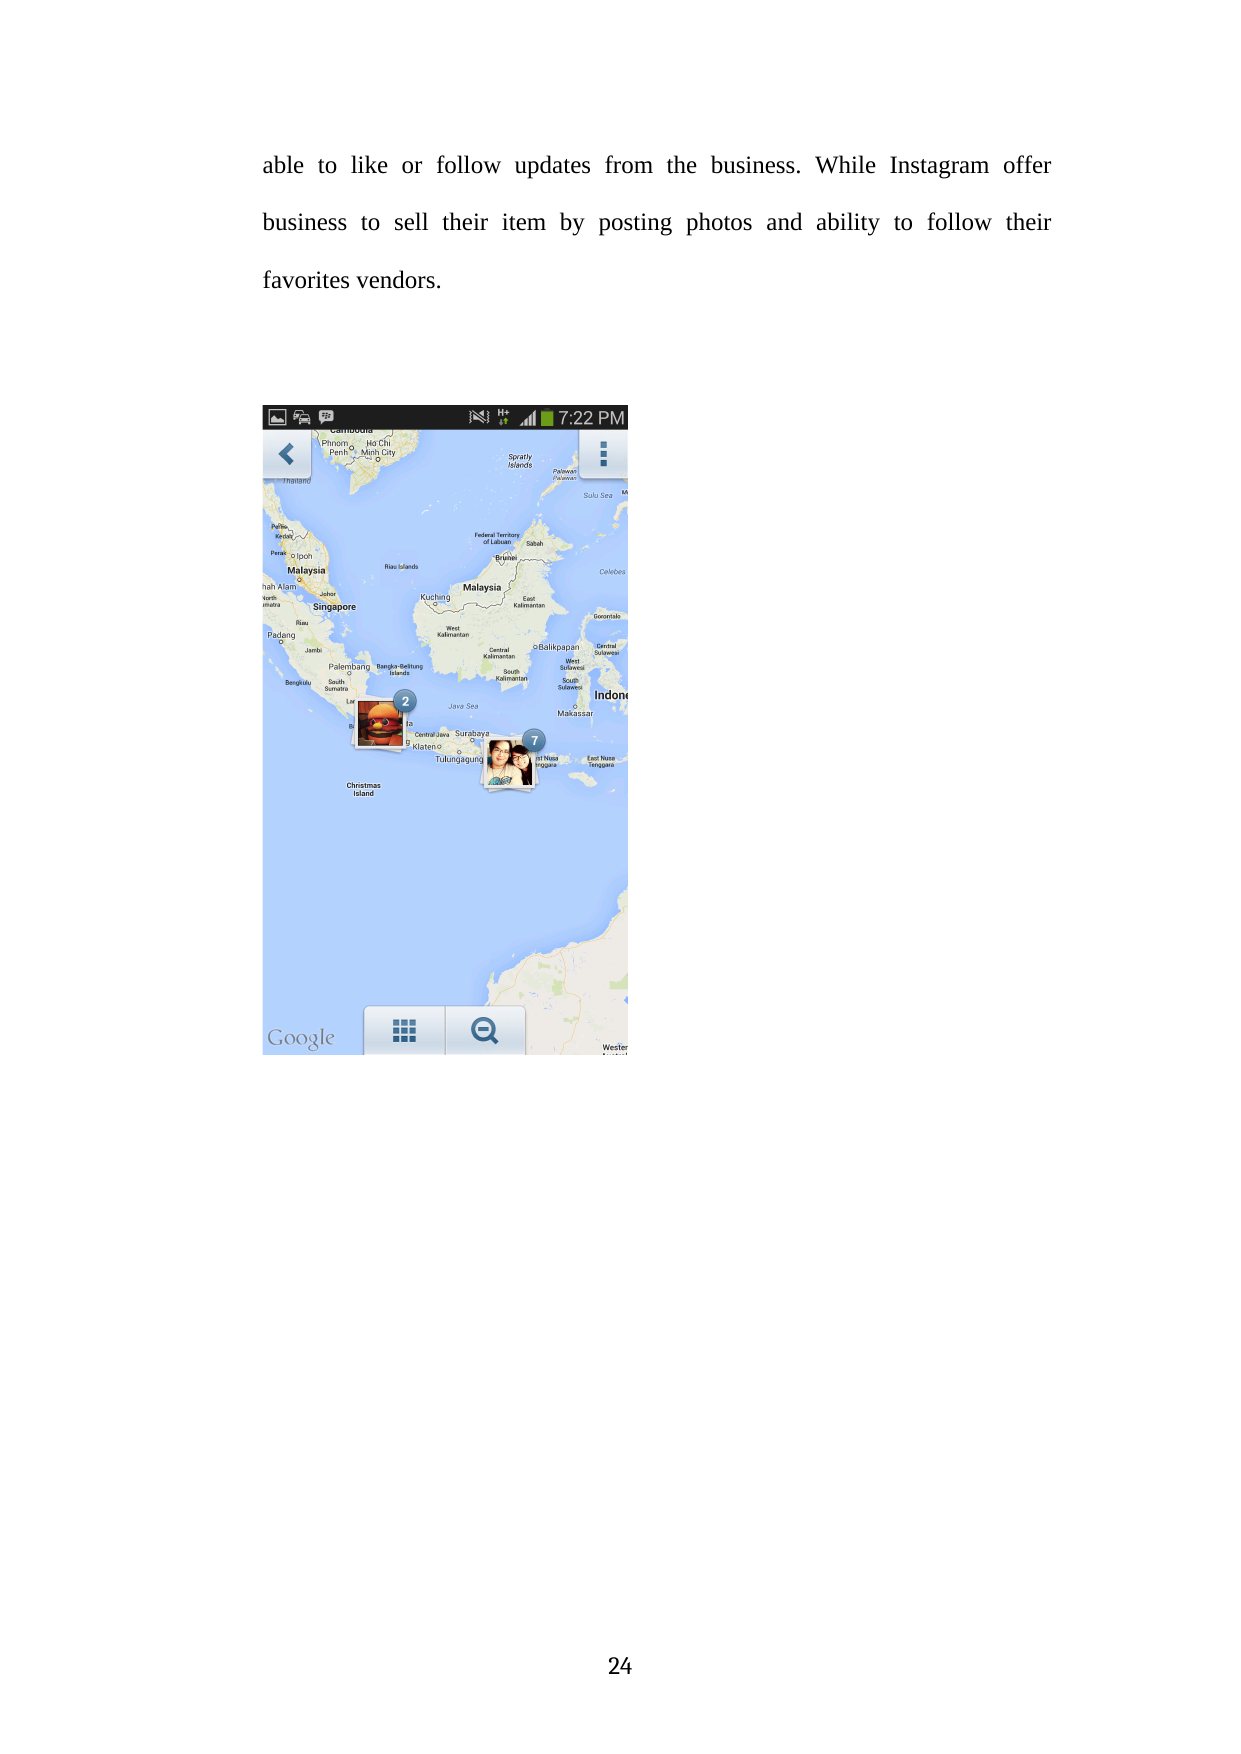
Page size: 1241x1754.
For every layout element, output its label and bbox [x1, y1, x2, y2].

text [262, 150, 1053, 294]
picture [262, 405, 628, 1055]
